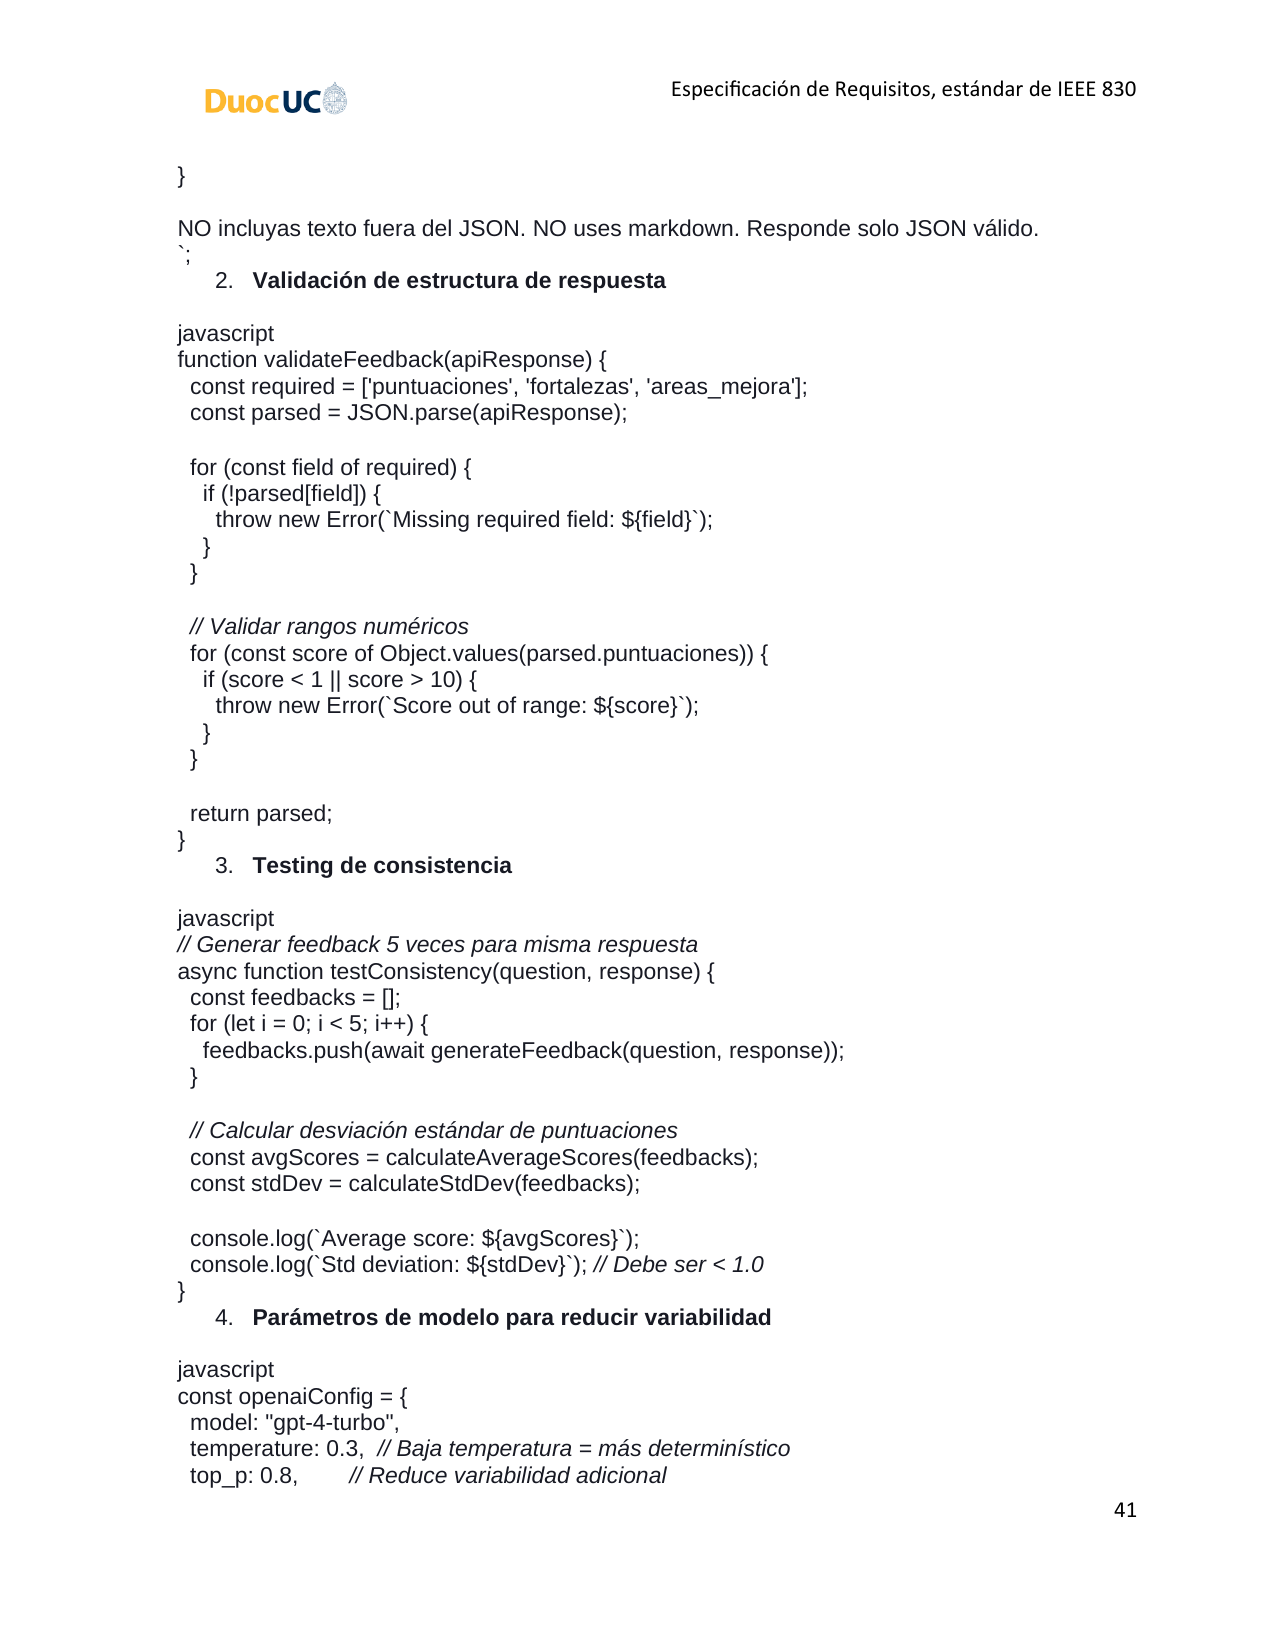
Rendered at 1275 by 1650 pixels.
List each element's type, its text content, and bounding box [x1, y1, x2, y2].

text } [177, 559, 1137, 585]
text temperature: 0.3, // Baja temperatura = más determinístico [177, 1435, 1137, 1462]
text } [177, 1063, 1137, 1089]
text javascript [177, 320, 1137, 346]
text console.log(`Average score: ${avgScores}`); [177, 1224, 1137, 1251]
text for (const field of required) { [177, 453, 1137, 480]
list Testing de consistencia [215, 852, 1137, 878]
text // Validar rangos numéricos [177, 613, 1137, 640]
text javascript [177, 905, 1137, 931]
text } [177, 826, 1137, 852]
text const required = ['puntuaciones', 'fortalezas', 'areas_mejora']; [177, 373, 1137, 399]
text } [177, 745, 1137, 771]
text } [177, 533, 1137, 559]
text `; [177, 241, 1137, 267]
text for (let i = 0; i < 5; i++) { [177, 1010, 1137, 1037]
text return parsed; [177, 799, 1137, 826]
text if (!parsed[field]) { [177, 480, 1137, 506]
text const feedbacks = []; [177, 984, 1137, 1010]
list Parámetros de modelo para reducir variabilidad [215, 1303, 1137, 1330]
text top_p: 0.8, // Reduce variabilidad adicional [177, 1462, 1137, 1488]
text throw new Error(`Score out of range: ${score}`); [177, 692, 1137, 719]
text function validateFeedback(apiResponse) { [177, 346, 1137, 373]
picture [198, 78, 352, 117]
text feedbacks.push(await generateFeedback(question, response)); [177, 1037, 1137, 1063]
list Validación de estructura de respuesta [215, 267, 1137, 294]
text javascript [177, 1356, 1137, 1383]
text for (const score of Object.values(parsed.puntuaciones)) { [177, 640, 1137, 666]
text console.log(`Std deviation: ${stdDev}`); // Debe ser < 1.0 [177, 1251, 1137, 1277]
text throw new Error(`Missing required field: ${field}`); [177, 506, 1137, 533]
text const openaiConfig = { [177, 1383, 1137, 1409]
text NO incluyas texto fuera del JSON. NO uses markdown. Responde solo JSON válido. [177, 215, 1137, 241]
text const parsed = JSON.parse(apiResponse); [177, 399, 1137, 426]
text // Calcular desviación estándar de puntuaciones [177, 1117, 1137, 1144]
text } [177, 1277, 1137, 1303]
text async function testConsistency(question, response) { [177, 958, 1137, 984]
text } [177, 719, 1137, 745]
text } [177, 162, 1137, 188]
text // Generar feedback 5 veces para misma respuesta [177, 931, 1137, 958]
text model: "gpt-4-turbo", [177, 1409, 1137, 1435]
text if (score < 1 || score > 10) { [177, 666, 1137, 692]
text const avgScores = calculateAverageScores(feedbacks); [177, 1144, 1137, 1170]
text const stdDev = calculateStdDev(feedbacks); [177, 1170, 1137, 1196]
